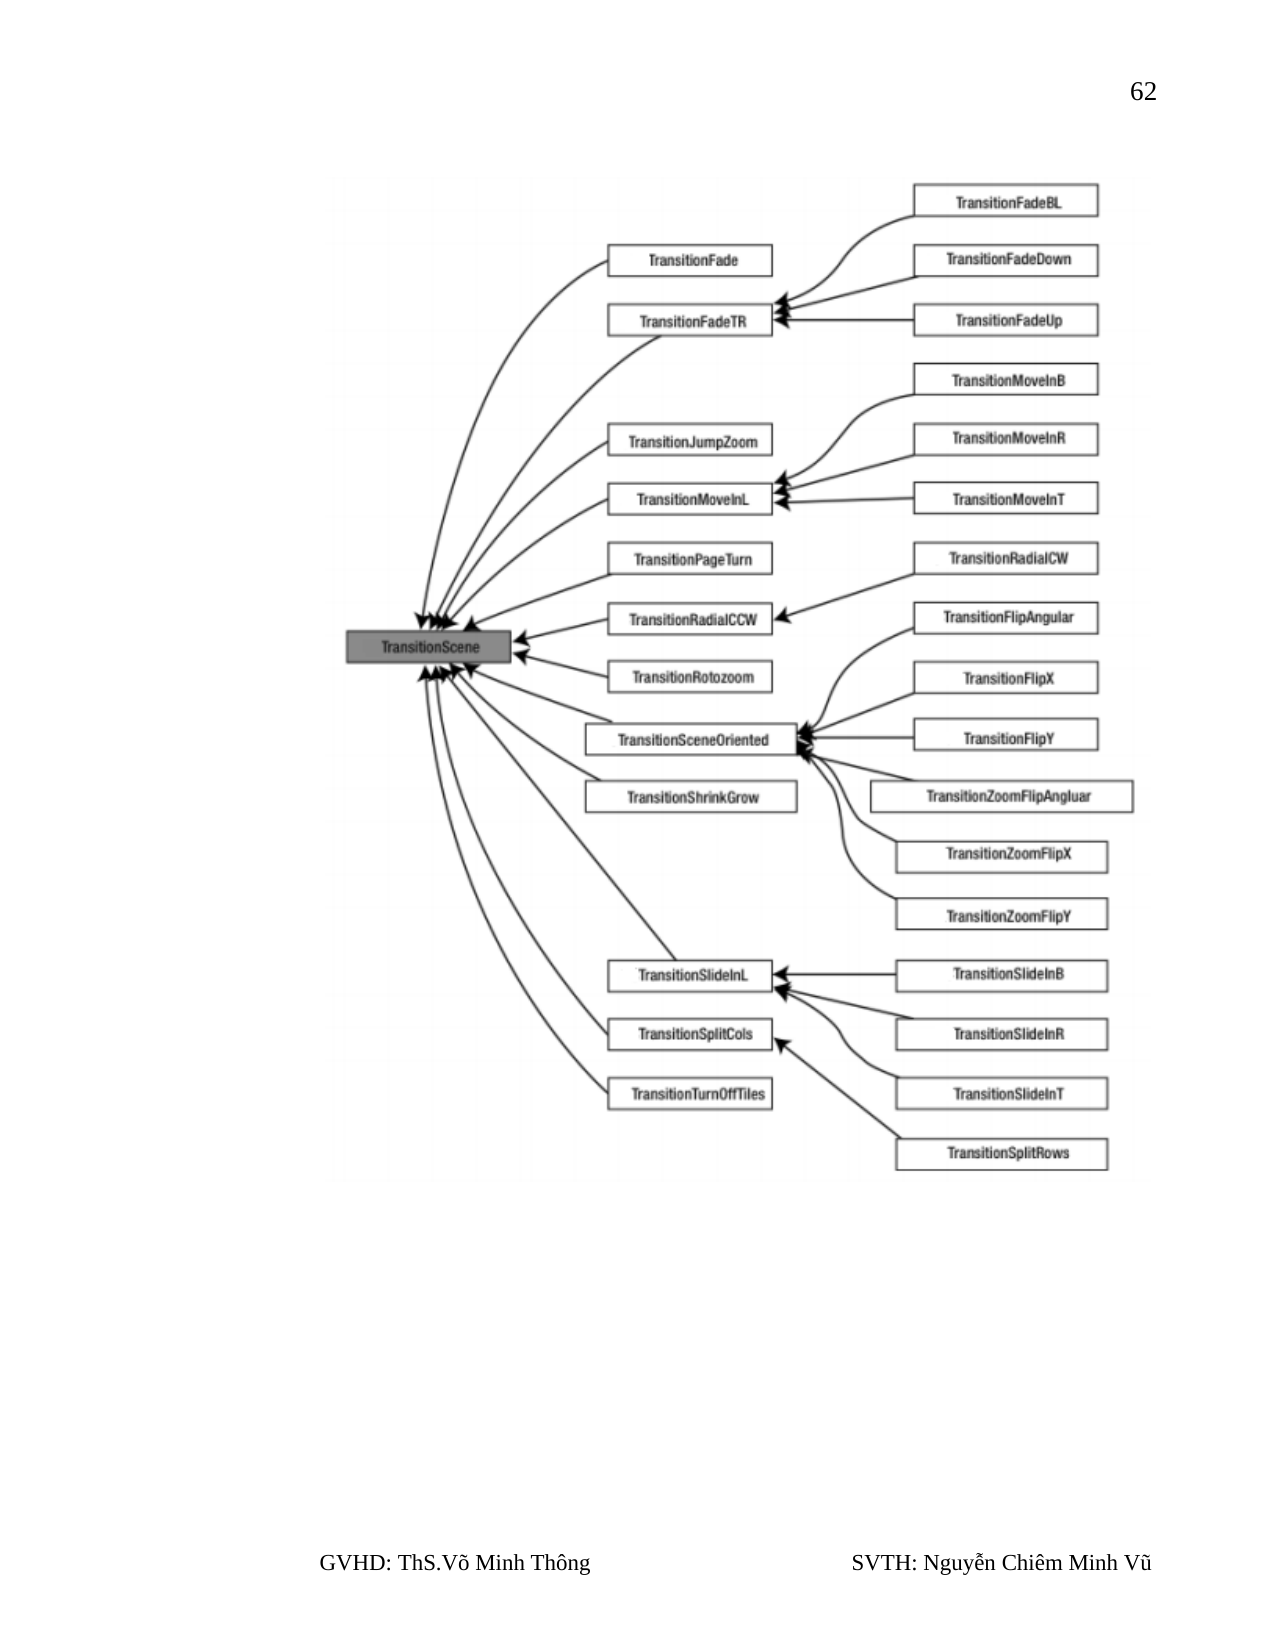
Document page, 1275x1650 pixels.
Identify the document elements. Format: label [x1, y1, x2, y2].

picture [324, 177, 1152, 1182]
